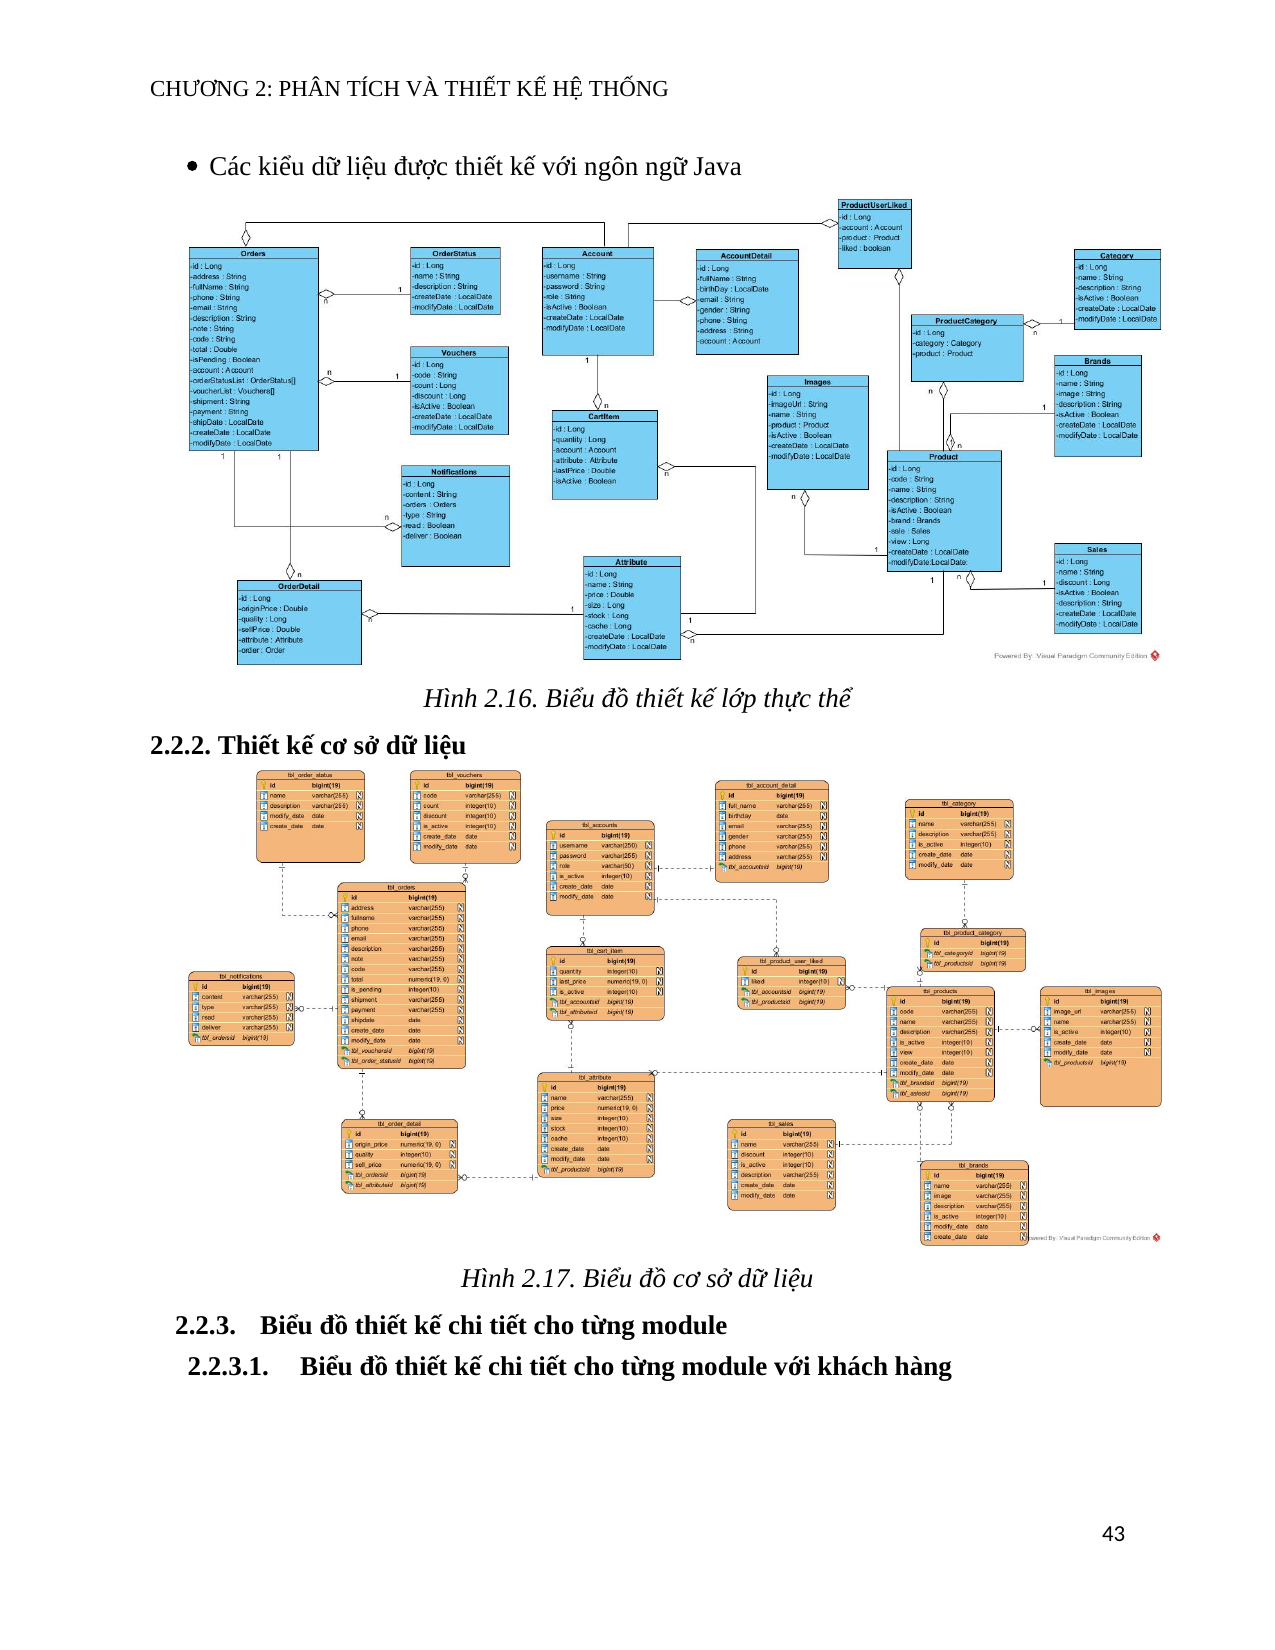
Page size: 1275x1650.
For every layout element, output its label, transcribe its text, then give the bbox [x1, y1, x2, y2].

picture [187, 769, 1163, 1247]
list Biểu đồ thiết kế chi tiết cho từng module với khách hàng [187, 1350, 1122, 1381]
subtitle Biểu đồ thiết kế chi tiết cho từng module [175, 1309, 1125, 1341]
list Các kiểu dữ liệu được thiết kế với ngôn ngữ Java [187, 150, 1122, 181]
picture [187, 197, 1163, 667]
text Hình 2.16. Biểu đồ thiết kế lớp thực thể [151, 682, 1122, 713]
text Hình 2.17. Biểu đồ cơ sở dữ liệu [151, 1262, 1122, 1293]
subtitle 2.2.2. Thiết kế cơ sở dữ liệu [150, 729, 1125, 760]
